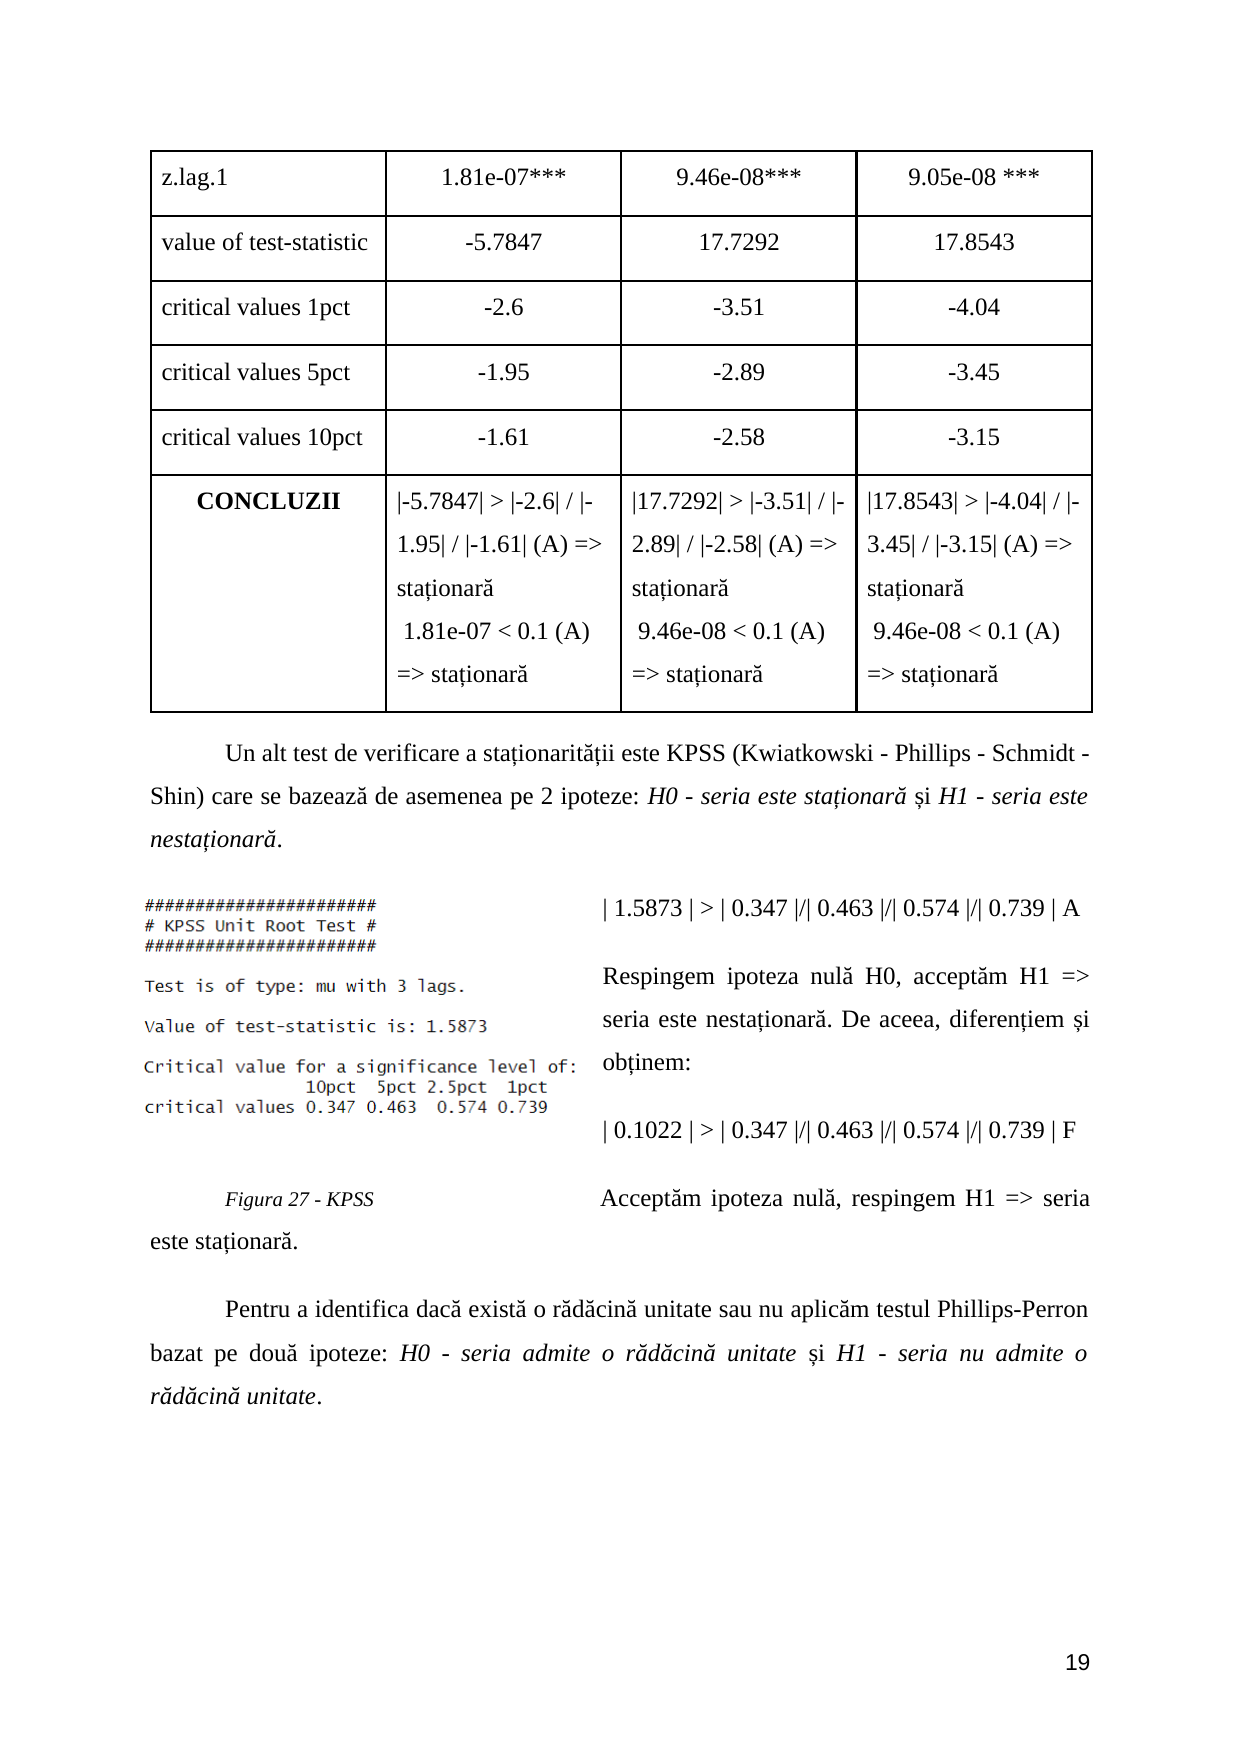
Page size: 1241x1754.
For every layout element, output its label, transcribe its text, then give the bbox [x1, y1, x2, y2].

table_cell -2.89 [622, 346, 855, 409]
table_cell 9.46e-08*** [622, 152, 855, 215]
table_cell 9.05e-08 *** [858, 152, 1091, 215]
text Pentru a identifica dacă există o rădăcină unitate sau nu aplicăm testul Phillips-Perron bazat pe două ipoteze: H0 - seria admite o rădăcină unitate și H1 - seria nu admite o rădăcină unitate. [150, 1294, 1090, 1409]
table_cell |-5.7847| > |-2.6| / |-1.95| / |-1.61| (A) => staționară 1.81e-07 < 0.1 (A) => staționară [387, 476, 620, 711]
table_cell |17.7292| > |-3.51| / |-2.89| / |-2.58| (A) => staționară 9.46e-08 < 0.1 (A) => staționară [622, 476, 855, 711]
table_cell value of test-statistic [152, 217, 385, 279]
table_cell 17.8543 [858, 217, 1091, 279]
table_cell critical values 5pct [152, 346, 385, 409]
text Figura 27 - KPSS Acceptăm ipoteza nulă, respingem H1 => seria este staționară. [150, 1183, 1090, 1255]
table_cell |17.8543| > |-4.04| / |-3.45| / |-3.15| (A) => staționară 9.46e-08 < 0.1 (A) => staționară [858, 476, 1091, 711]
table_cell 1.81e-07*** [387, 152, 620, 215]
text | 1.5873 | > | 0.347 |/| 0.463 |/| 0.574 |/| 0.739 | A [584, 893, 1090, 921]
table_cell critical values 10pct [152, 411, 385, 474]
table_cell CONCLUZII [152, 476, 385, 711]
table_cell -4.04 [858, 282, 1091, 344]
table_cell critical values 1pct [152, 282, 385, 344]
table_cell -3.51 [622, 282, 855, 344]
text Un alt test de verificare a staționarității este KPSS (Kwiatkowski - Phillips - Schmidt - Shin) care se bazează de asemenea pe 2 ipoteze: H0 - seria este staționară și H1 - seria este nestaționară. [150, 738, 1090, 853]
table_cell z.lag.1 [152, 152, 385, 215]
text | 0.1022 | > | 0.347 |/| 0.463 |/| 0.574 |/| 0.739 | F [150, 1115, 1090, 1144]
table_cell -5.7847 [387, 217, 620, 279]
text Respingem ipoteza nulă H0, acceptăm H1 => seria este nestaționară. De aceea, diferențiem și obținem: [584, 961, 1090, 1076]
table_cell -3.15 [858, 411, 1091, 474]
picture [140, 888, 584, 1126]
table_cell -3.45 [858, 346, 1091, 409]
table_cell -2.58 [622, 411, 855, 474]
table_cell -1.61 [387, 411, 620, 474]
table_cell 17.7292 [622, 217, 855, 279]
table_cell -1.95 [387, 346, 620, 409]
table_cell -2.6 [387, 282, 620, 344]
